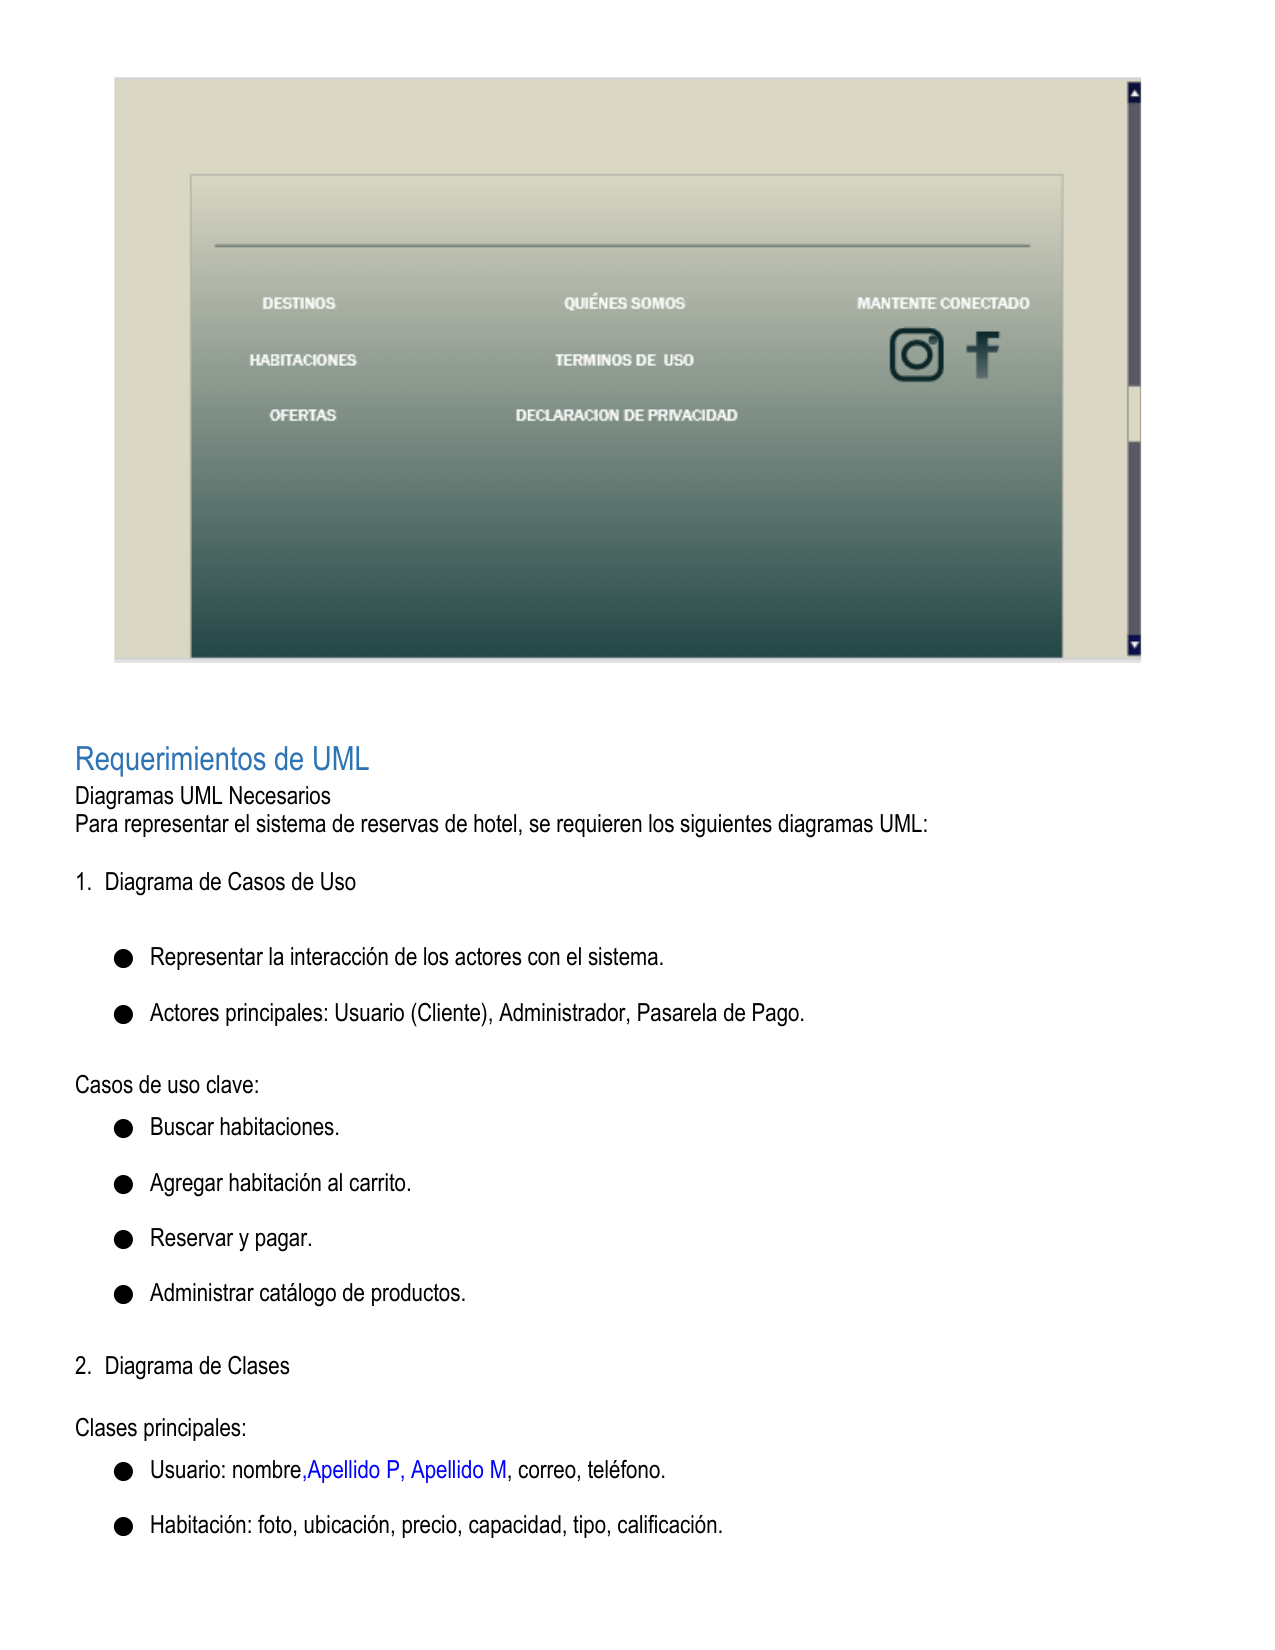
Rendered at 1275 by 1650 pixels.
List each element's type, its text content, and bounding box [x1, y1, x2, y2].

list Reservar y pagar. [112, 1209, 1200, 1261]
list Buscar habitaciones. [112, 1099, 1200, 1150]
text Para representar el sistema de reservas de hotel, se requieren los siguientes diagramas UML: [75, 809, 1200, 838]
text Diagramas UML Necesarios [75, 781, 1200, 809]
subtitle Requerimientos de UML [75, 739, 1200, 778]
list Diagrama de Clases [75, 1351, 1200, 1380]
list Agregar habitación al carrito. [112, 1154, 1200, 1205]
list Actores principales: Usuario (Cliente), Administrador, Pasarela de Pago. [112, 984, 1200, 1035]
list Usuario: nombre,Apellido P, Apellido M, correo, teléfono. [112, 1442, 1200, 1493]
list Representar la interacción de los actores con el sistema. [112, 929, 1200, 980]
list Habitación: foto, ubicación, precio, capacidad, tipo, calificación. [112, 1497, 1200, 1548]
list Administrar catálogo de productos. [112, 1265, 1200, 1316]
picture [114, 77, 1142, 663]
text Clases principales: [75, 1413, 1200, 1442]
text Casos de uso clave: [75, 1070, 1200, 1099]
list Diagrama de Casos de Uso [75, 867, 1200, 895]
